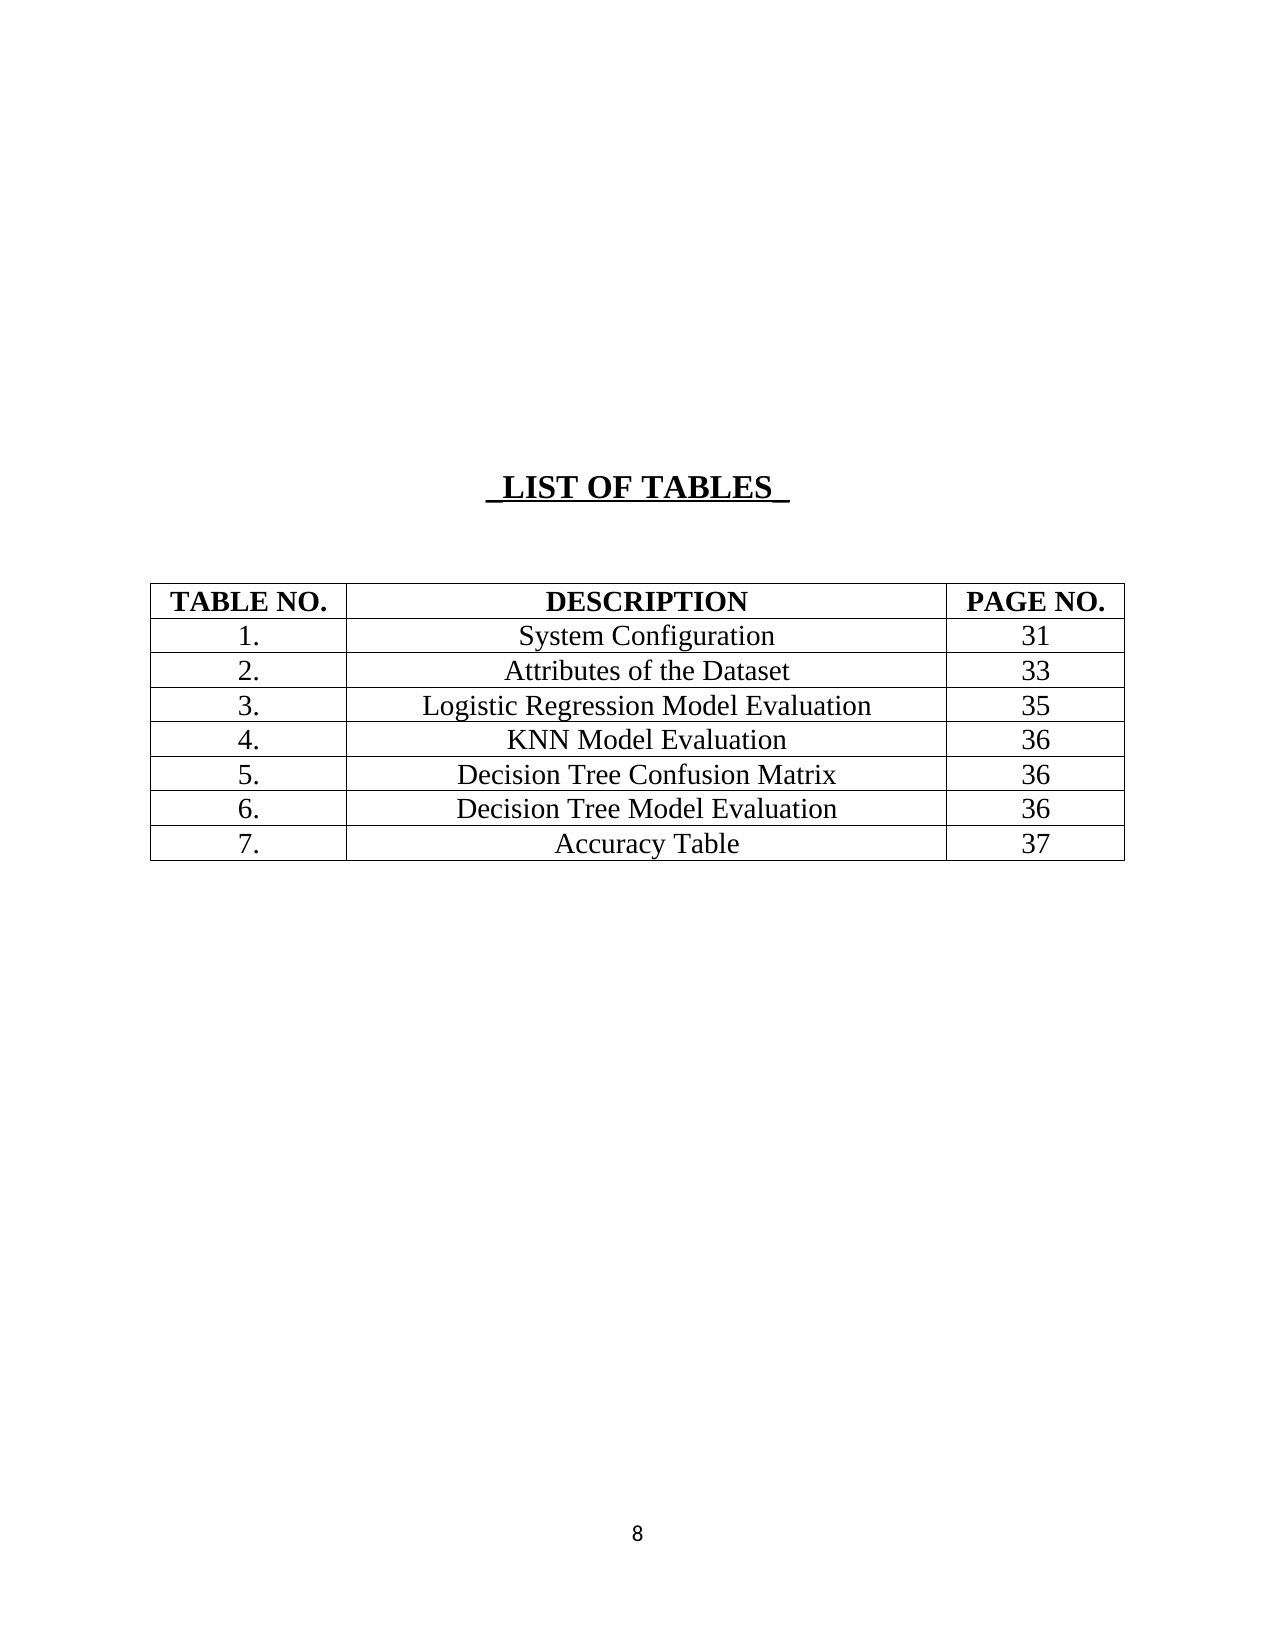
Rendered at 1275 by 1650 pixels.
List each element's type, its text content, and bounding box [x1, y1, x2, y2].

table_cell KNN Model Evaluation [347, 722, 946, 756]
table_cell 7. [151, 826, 346, 859]
table_cell 31 [947, 619, 1124, 652]
table_cell System Configuration [347, 619, 946, 652]
table_cell Decision Tree Confusion Matrix [347, 757, 946, 790]
table_cell 3. [151, 688, 346, 721]
table_header TABLE NO. [151, 584, 346, 617]
table_cell Decision Tree Model Evaluation [347, 791, 946, 825]
table_cell 36 [947, 757, 1124, 790]
table_cell Logistic Regression Model Evaluation [347, 688, 946, 721]
table_cell 6. [151, 791, 346, 825]
table_cell Attributes of the Dataset [347, 653, 946, 687]
table_cell 36 [947, 722, 1124, 756]
table_cell 5. [151, 757, 346, 790]
table_cell Accuracy Table [347, 826, 946, 859]
table_cell 33 [947, 653, 1124, 687]
table_header PAGE NO. [947, 584, 1124, 617]
table_header DESCRIPTION [347, 584, 946, 617]
table_cell 1. [151, 619, 346, 652]
table_cell 36 [947, 791, 1124, 825]
table_cell 35 [947, 688, 1124, 721]
table_cell 4. [151, 722, 346, 756]
text _LIST OF TABLES_ [150, 467, 1125, 505]
table_cell 2. [151, 653, 346, 687]
table_cell 37 [947, 826, 1124, 859]
